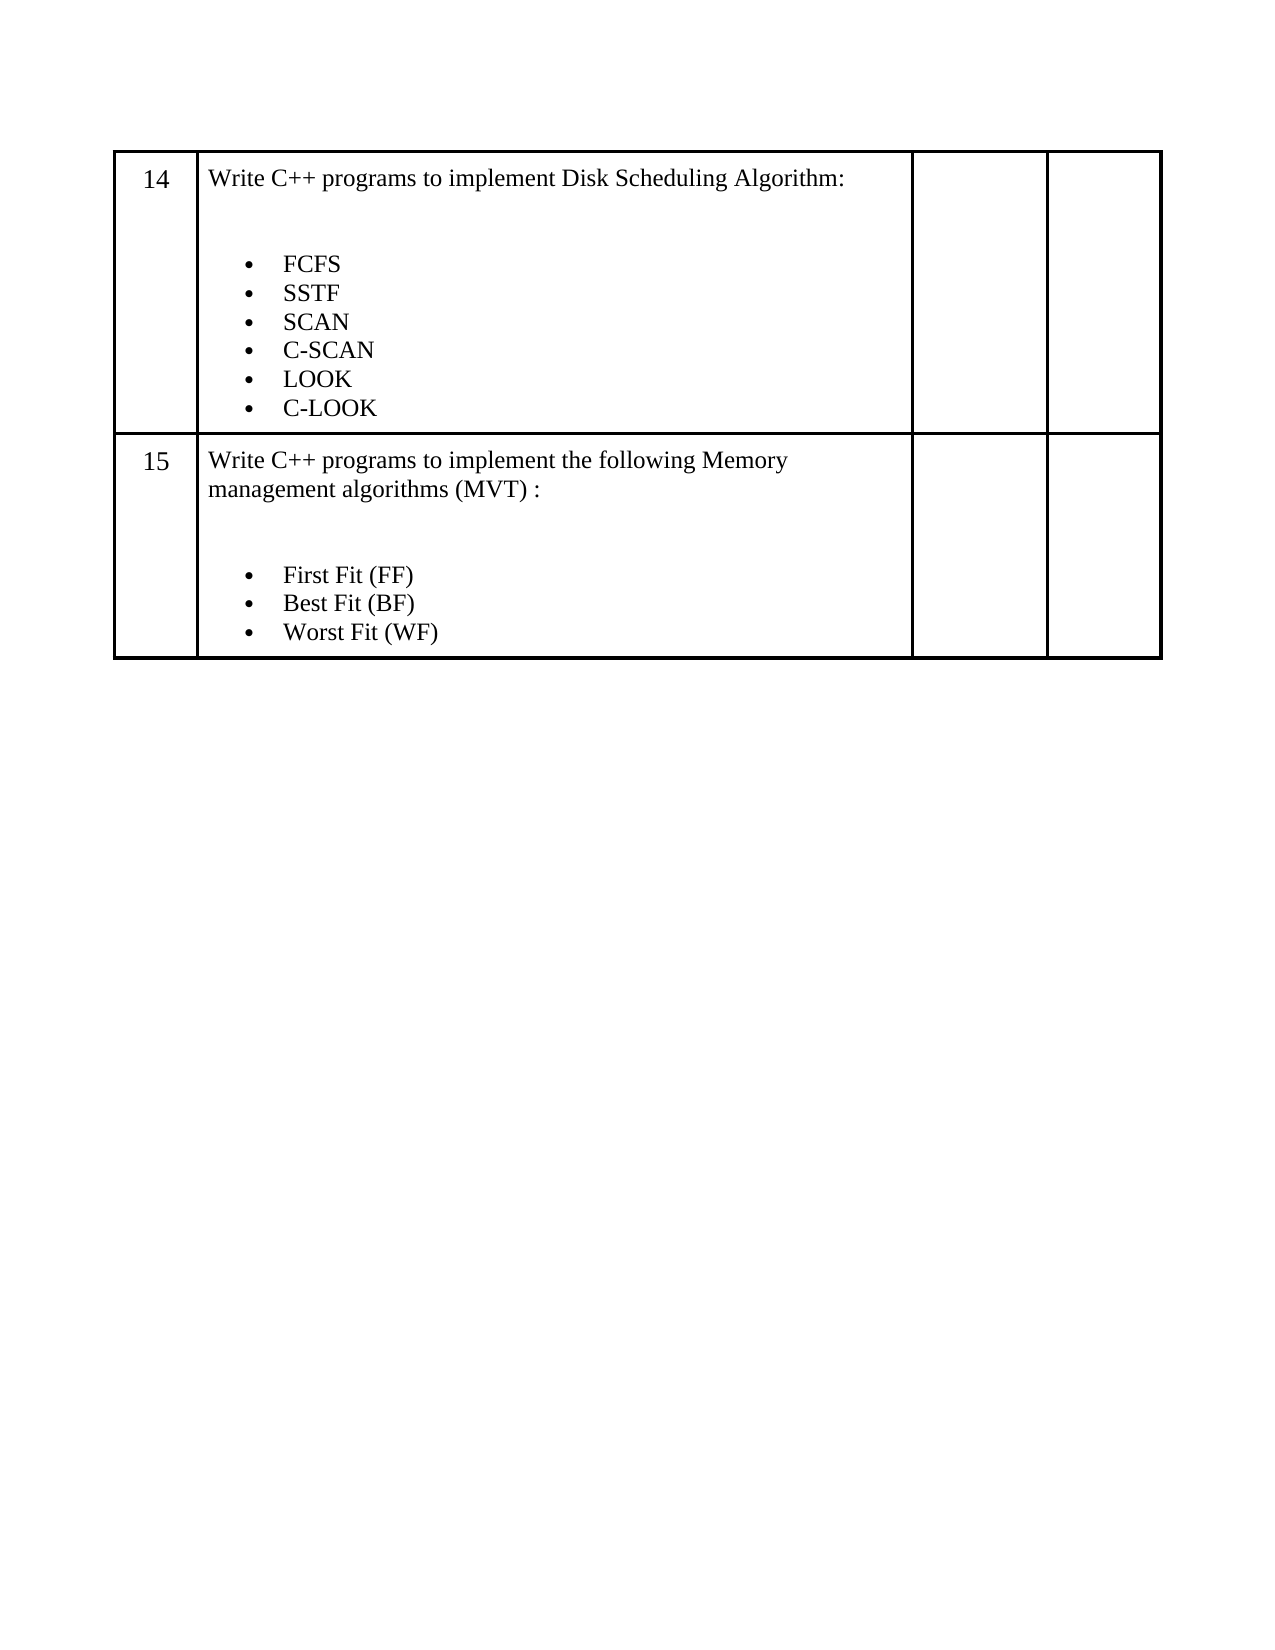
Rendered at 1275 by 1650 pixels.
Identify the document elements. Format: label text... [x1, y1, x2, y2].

table_cell [1049, 153, 1159, 432]
table_cell [1049, 435, 1159, 656]
table_cell 15 [116, 435, 196, 656]
table_cell 14 [116, 153, 196, 432]
table_cell [914, 153, 1046, 432]
table_cell Write C++ programs to implement the following Memory management algorithms (MVT) : First Fit (FF) Best Fit (BF) Worst Fit (WF) [199, 435, 911, 656]
table_cell [914, 435, 1046, 656]
table_cell Write C++ programs to implement Disk Scheduling Algorithm: FCFS SSTF SCAN C-SCAN LOOK C-LOOK [199, 153, 911, 432]
